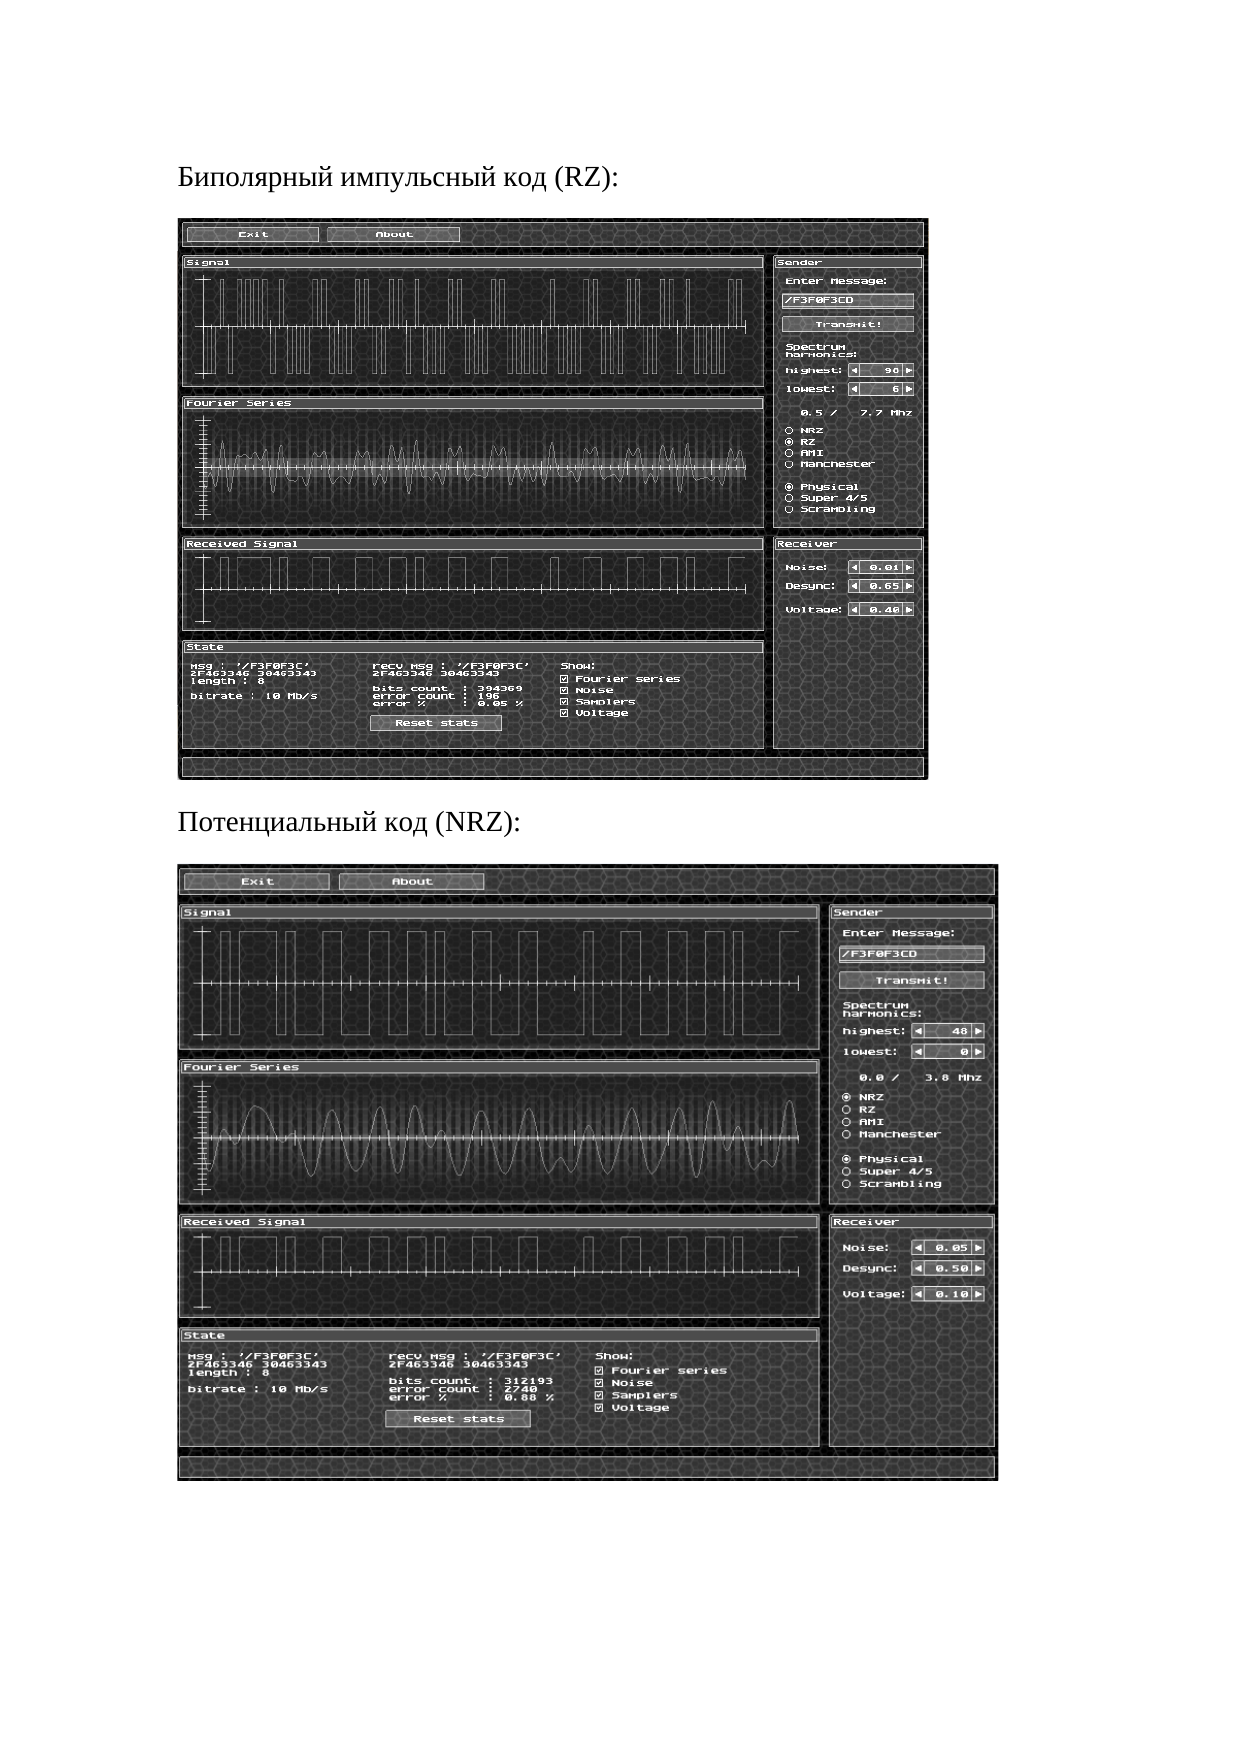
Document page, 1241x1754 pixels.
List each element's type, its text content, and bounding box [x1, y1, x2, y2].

picture [177, 863, 999, 1481]
text Биполярный импульсный код (RZ): [177, 118, 1152, 192]
text Потенциальный код (NRZ): [177, 804, 1152, 838]
picture [177, 218, 929, 780]
